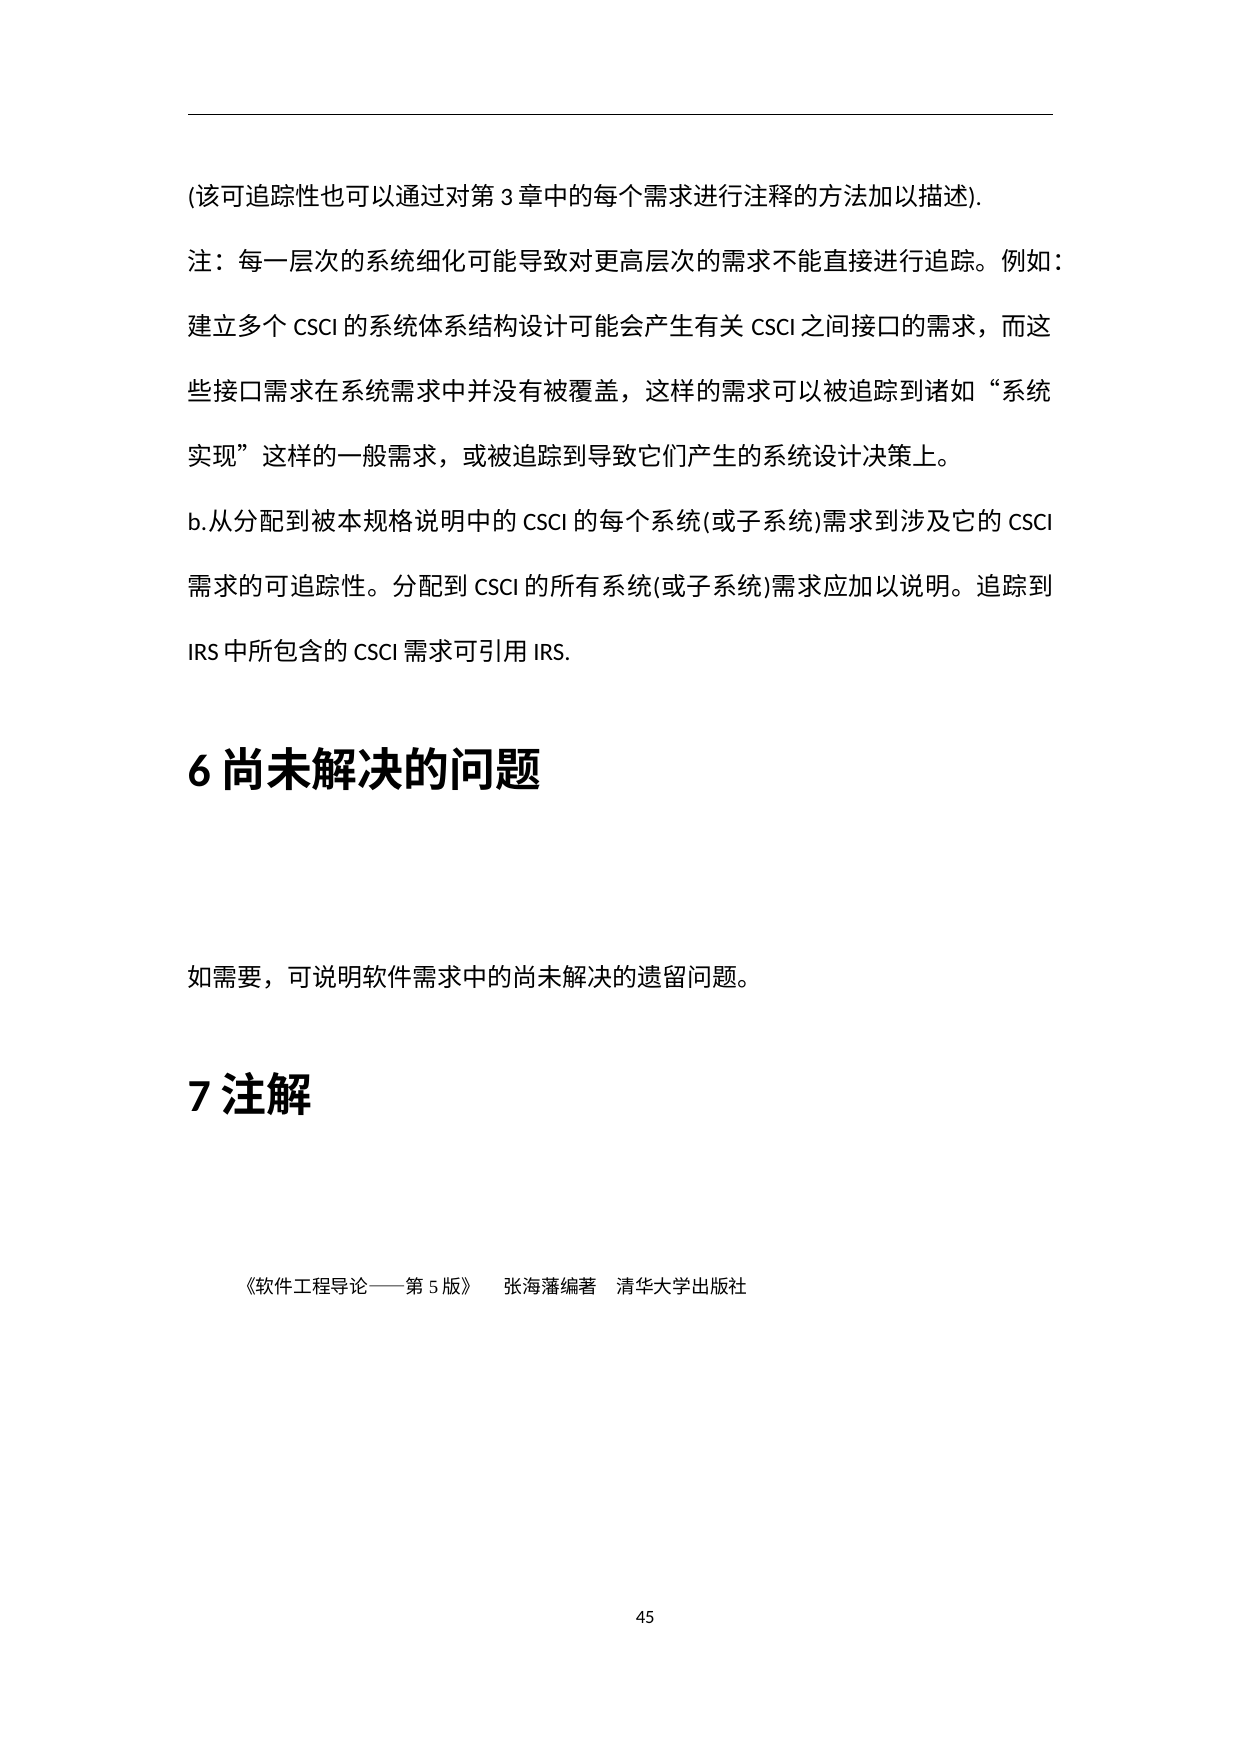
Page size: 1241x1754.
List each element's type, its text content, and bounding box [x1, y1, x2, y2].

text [187, 162, 1053, 227]
text 注：每一层次的系统细化可能导致对更高层次的需求不能直接进行追踪。例如：建立多个CSCI的系统体系结构设计可能会产生有关CSCI之间接口的需求，而这些接口需求在系统需求中并没有被覆盖，这样的需求可以被追踪到诸如“系统实现”这样的一般需求，或被追踪到导致它们产生的系统设计决策上。 [187, 227, 1053, 487]
subtitle 6尚未解决的问题 [187, 717, 1053, 815]
text 《软件工程导论——第 5 版》 张海藩编著 清华大学出版社 [237, 1269, 1053, 1301]
text 如需要，可说明软件需求中的尚未解决的遗留问题。 [187, 943, 1053, 1008]
text b.从分配到被本规格说明中的CSCI的每个系统(或子系统)需求到涉及它的CSCI需求的可追踪性。分配到CSCI的所有系统(或子系统)需求应加以说明。追踪到IRS中所包含的CSCI需求可引用IRS. [187, 487, 1053, 682]
subtitle 7注解 [187, 1043, 1053, 1141]
